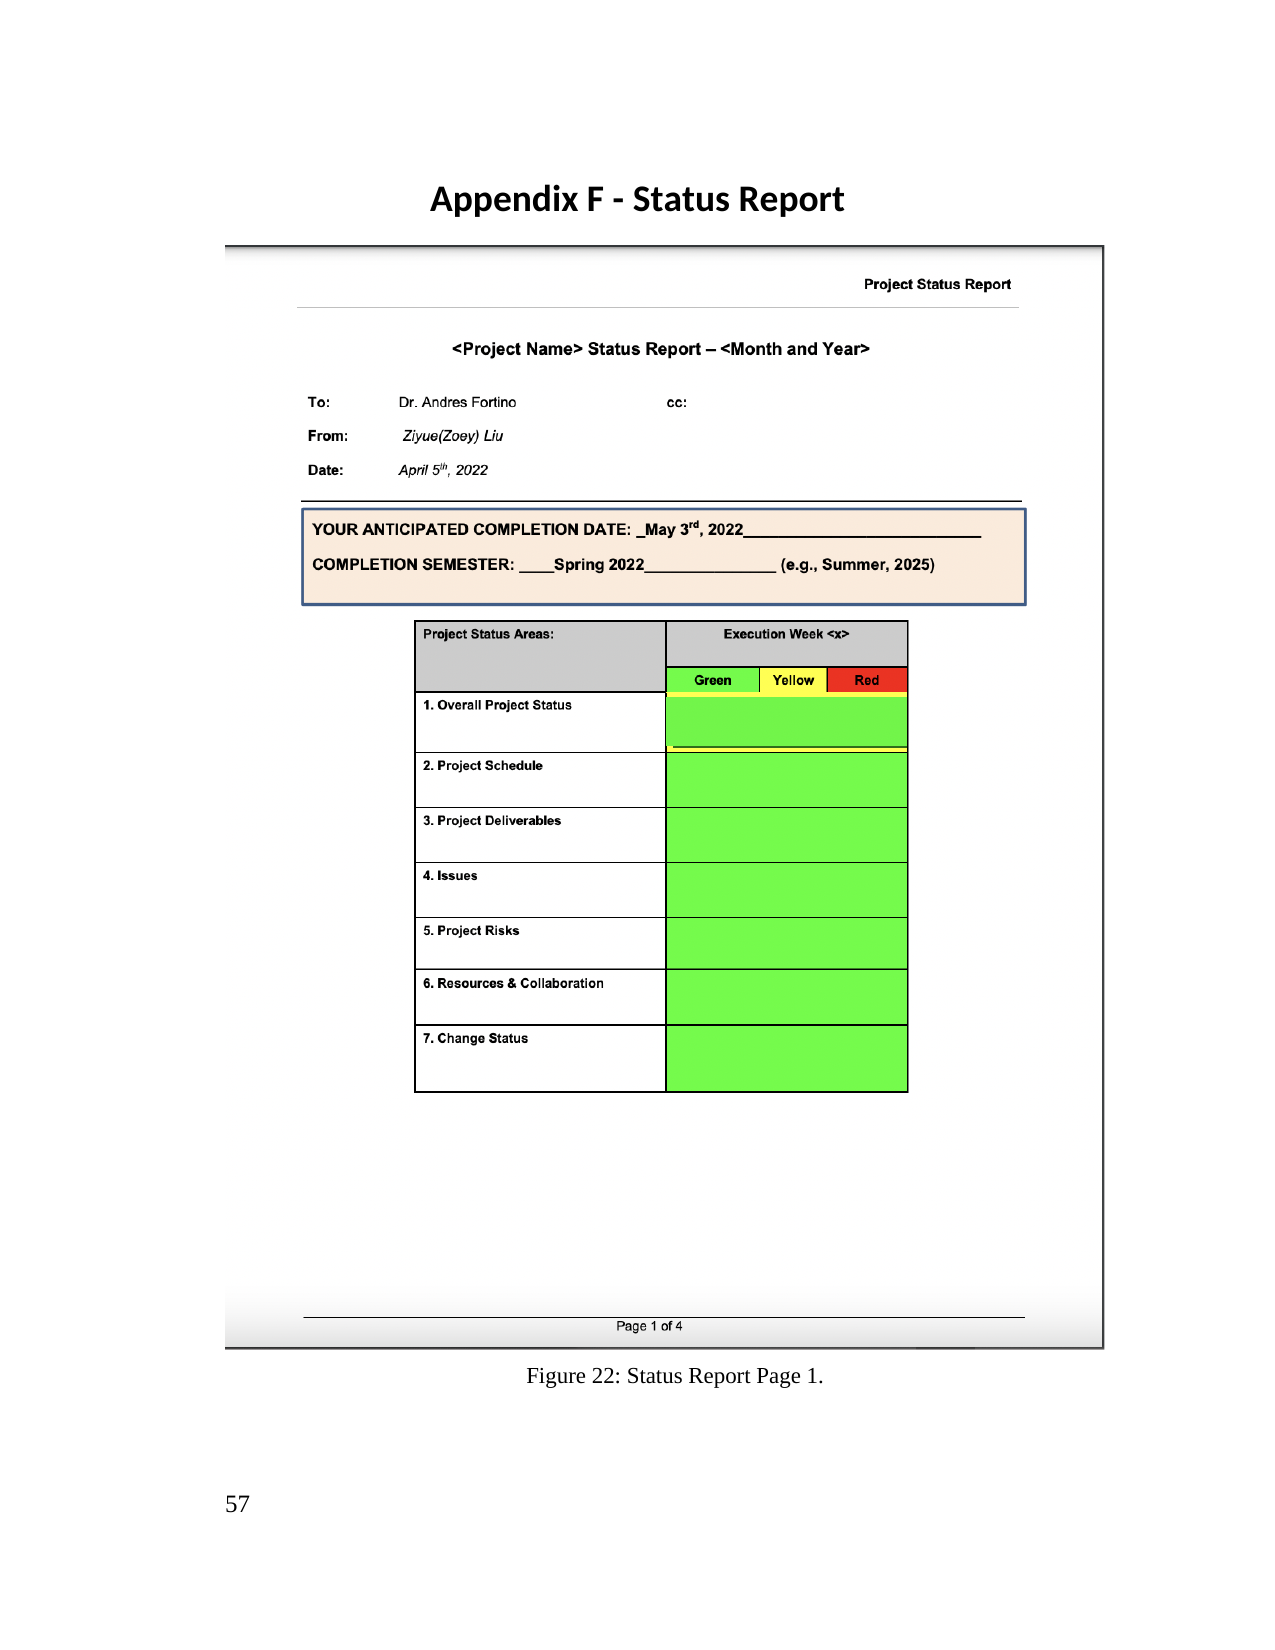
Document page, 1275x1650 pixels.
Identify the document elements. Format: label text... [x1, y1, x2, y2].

subtitle Appendix F - Status Report [150, 175, 1125, 221]
text Figure 22: Status Report Page 1. [150, 1362, 1125, 1389]
picture [225, 245, 1105, 1350]
